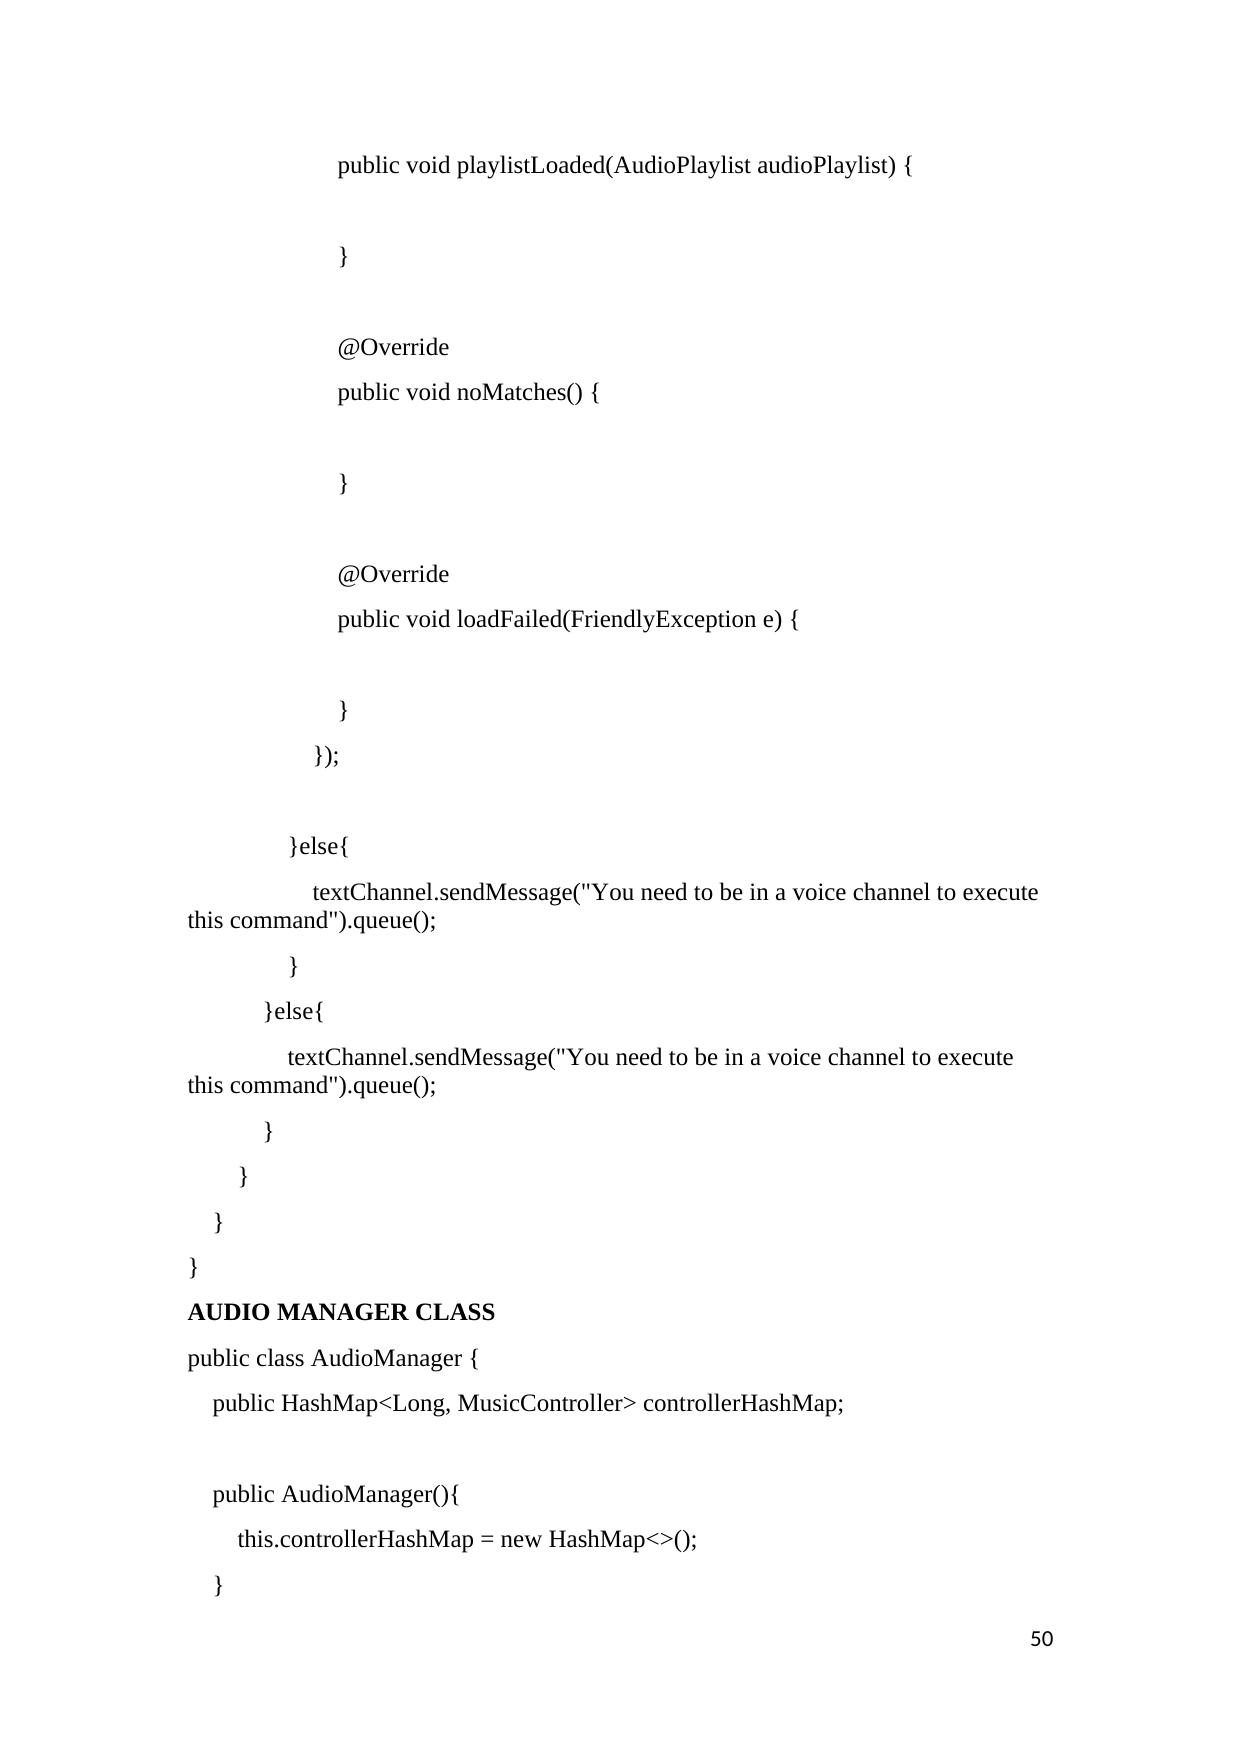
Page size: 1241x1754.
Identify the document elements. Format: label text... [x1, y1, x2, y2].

text @Override [187, 332, 1053, 360]
text this.controllerHashMap = new HashMap<>(); [187, 1524, 1053, 1553]
text public class AudioManager { [187, 1343, 1053, 1372]
text } [187, 241, 1053, 269]
text }else{ [187, 996, 1053, 1025]
text @Override [187, 559, 1053, 587]
text } [187, 1116, 1053, 1144]
text public void playlistLoaded(AudioPlaylist audioPlaylist) { [187, 150, 1053, 179]
text } [187, 695, 1053, 724]
text textChannel.sendMessage("You need to be in a voice channel to execute this command").queue(); [187, 1042, 1053, 1099]
text } [187, 1570, 1053, 1599]
text }else{ [187, 831, 1053, 860]
text public void noMatches() { [187, 377, 1053, 406]
text } [187, 468, 1053, 497]
text } [187, 1252, 1053, 1281]
text textChannel.sendMessage("You need to be in a voice channel to execute this command").queue(); [187, 877, 1053, 934]
text public void loadFailed(FriendlyException e) { [187, 604, 1053, 633]
text public AudioManager(){ [187, 1479, 1053, 1508]
text }); [187, 740, 1053, 769]
text } [187, 951, 1053, 979]
text } [187, 1207, 1053, 1235]
text AUDIO MANAGER CLASS [187, 1297, 1053, 1326]
text } [187, 1161, 1053, 1190]
text public HashMap<Long, MusicController> controllerHashMap; [187, 1388, 1053, 1417]
